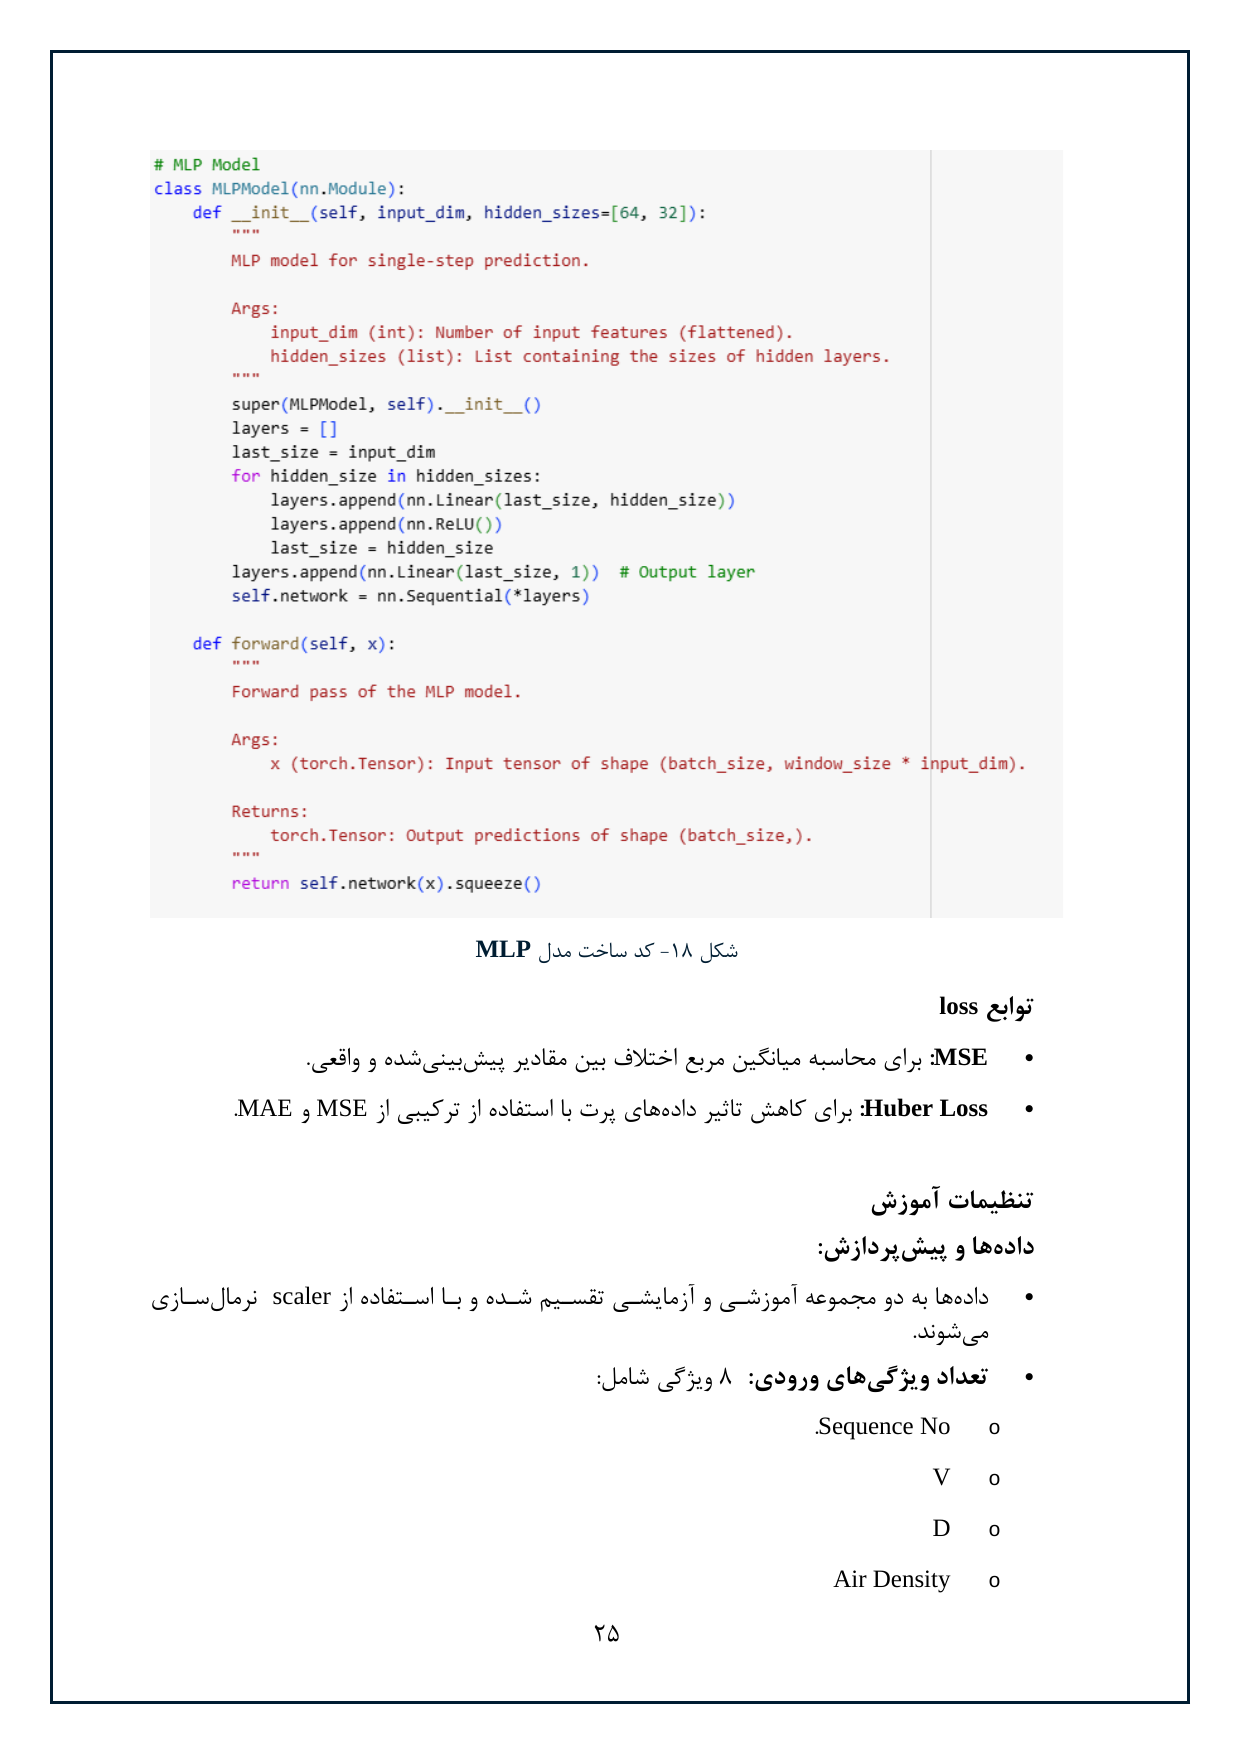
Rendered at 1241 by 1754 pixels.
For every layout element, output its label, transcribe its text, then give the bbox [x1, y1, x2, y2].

list MSE: برای محاسبه میانگین مربع اختلاف بین مقادیر پیش‌بینی‌شده و واقعی. [150, 1042, 1026, 1075]
list D [150, 1513, 988, 1546]
text داده‌ها و پیش‌پردازش: [150, 1235, 1063, 1264]
list Air Density [150, 1564, 988, 1593]
list V [150, 1462, 988, 1496]
list Sequence No. [150, 1411, 988, 1445]
list تعداد ویژگی‌های ورودی: 8 ویژگی شامل: [150, 1365, 1026, 1394]
list داده‌ها به دو مجموعه آموزشی و آزمایشی تقسیم شده و با استفاده از scaler نرمال‌سازی می‌شوند. [150, 1281, 1026, 1348]
picture [150, 150, 1064, 918]
list Huber Loss: برای کاهش تاثیر داده‌های پرت با استفاده از ترکیبی از MSE و MAE. [150, 1093, 1026, 1126]
text تنظیمات آموزش [150, 1189, 1063, 1218]
text شکل 18- کد ساخت مدل MLP [150, 934, 1063, 966]
text توابع loss [150, 991, 1063, 1024]
